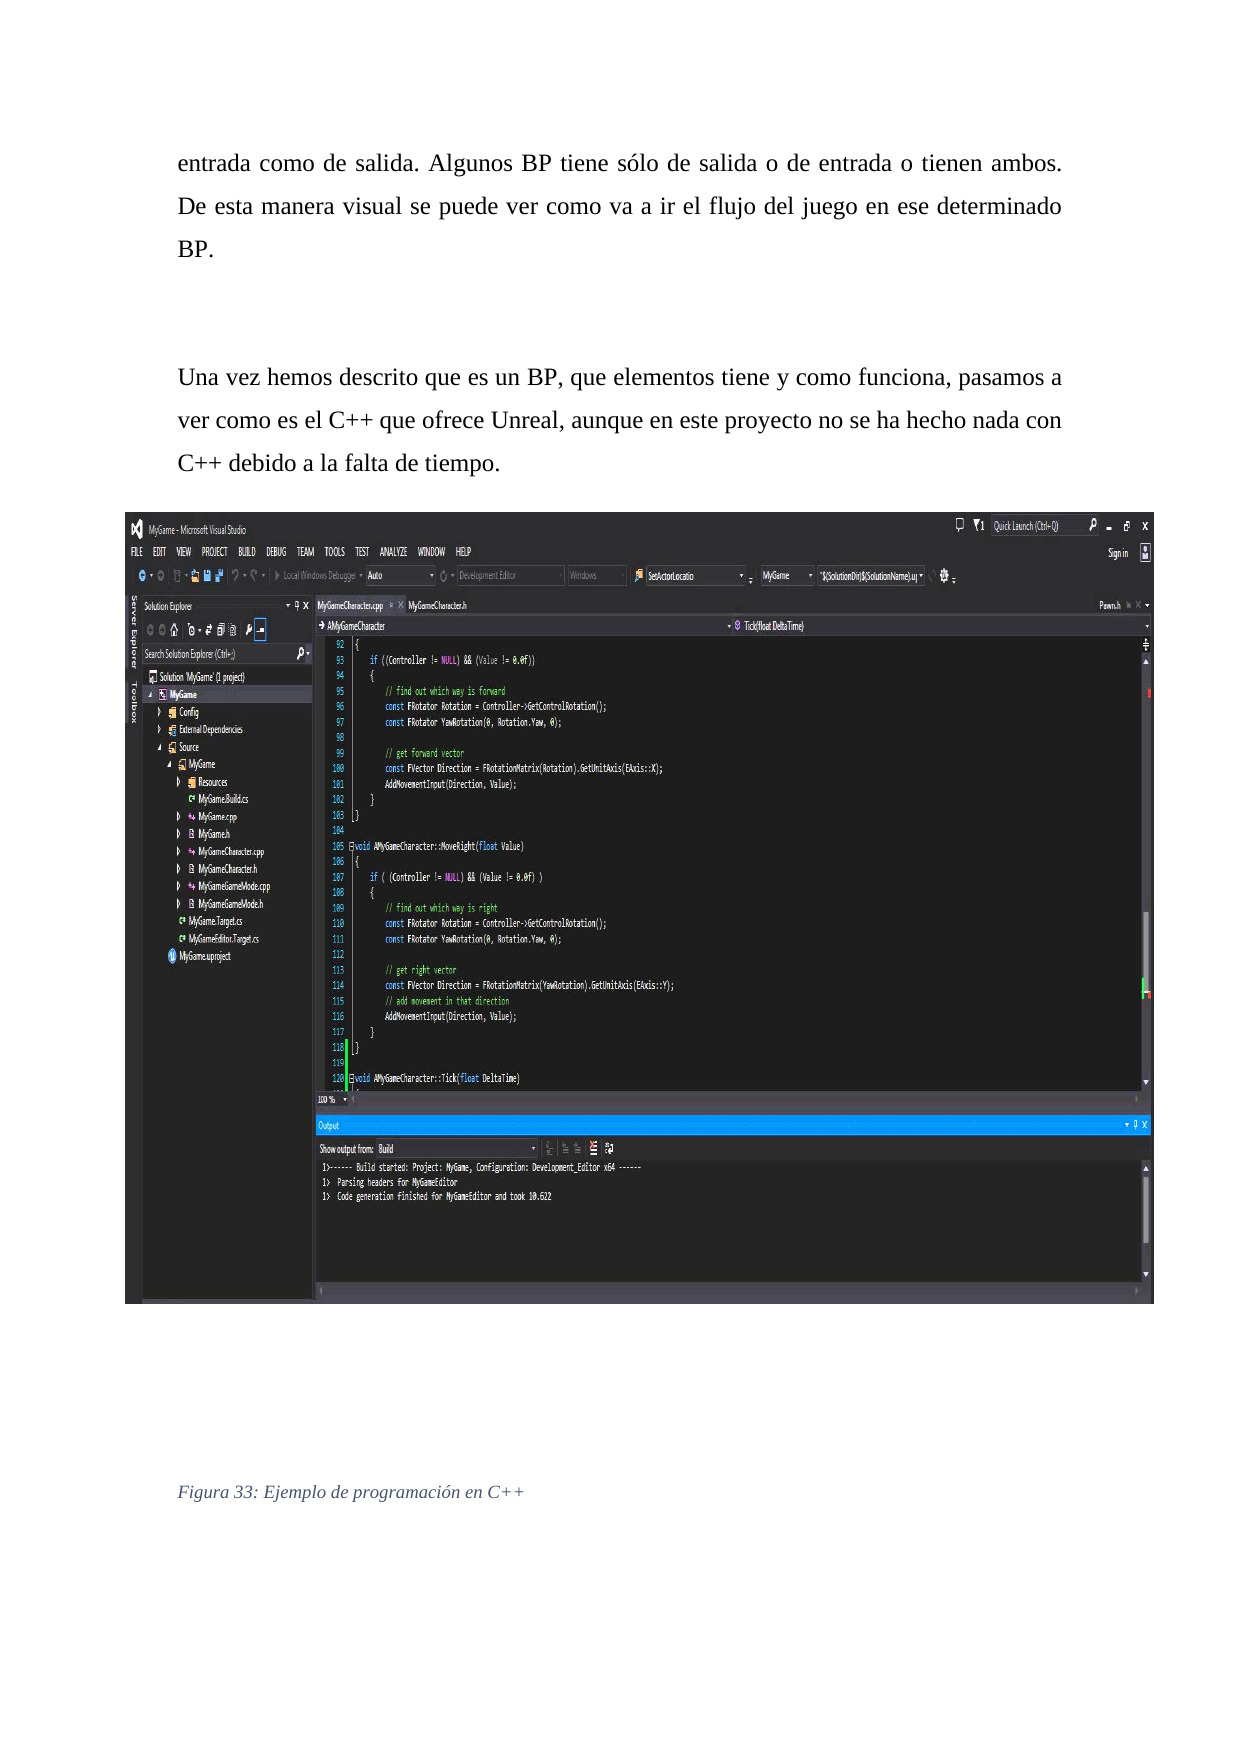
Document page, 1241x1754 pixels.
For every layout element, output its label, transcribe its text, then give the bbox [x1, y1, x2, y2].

picture [125, 512, 1154, 1304]
text Una vez hemos descrito que es un BP, que elementos tiene y como funciona, pasamos a ver como es el C++ que ofrece Unreal, aunque en este proyecto no se ha hecho nada con C++ debido a la falta de tiempo. [177, 362, 1063, 477]
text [177, 148, 1063, 263]
